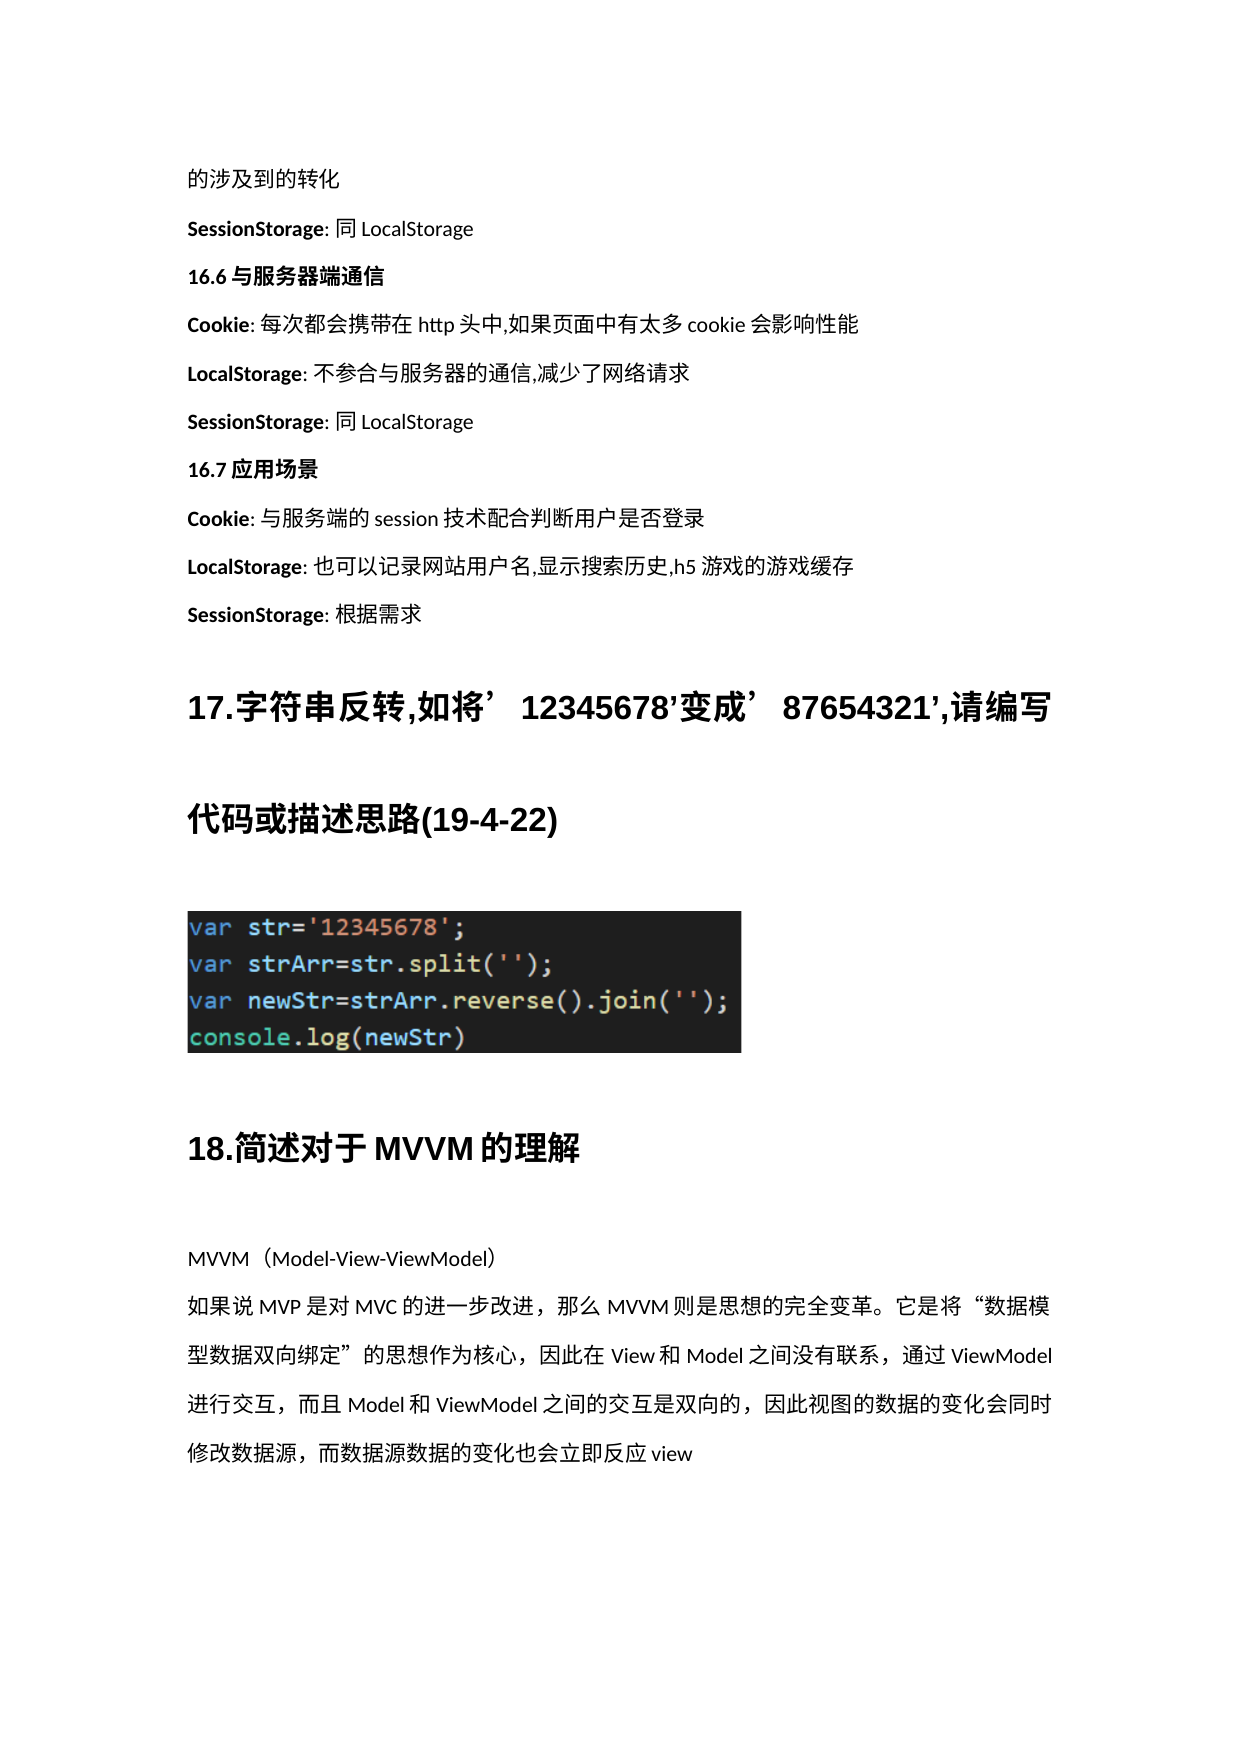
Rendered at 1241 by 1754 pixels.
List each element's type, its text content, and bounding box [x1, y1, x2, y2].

text Cookie: 每次都会携带在http头中,如果页面中有太多cookie会影响性能 [187, 307, 1053, 339]
subtitle 17.字符串反转,如将’12345678’变成’87654321’,请编写代码或描述思路(19-4-22) [187, 672, 1053, 849]
text SessionStorage: 同LocalStorage [187, 404, 1053, 436]
text LocalStorage: 不参合与服务器的通信,减少了网络请求 [187, 355, 1053, 388]
text MVVM（Model-View-ViewModel） [187, 1241, 1053, 1273]
text 16.6 与服务器端通信 [187, 259, 1053, 291]
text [187, 162, 1053, 194]
text SessionStorage: 同LocalStorage [187, 210, 1053, 243]
subtitle 18.简述对于MVVM的理解 [187, 1114, 1053, 1179]
text Cookie: 与服务端的session技术配合判断用户是否登录 [187, 500, 1053, 533]
text 16.7 应用场景 [187, 452, 1053, 484]
text SessionStorage: 根据需求 [187, 597, 1053, 629]
text LocalStorage: 也可以记录网站用户名,显示搜索历史,h5游戏的游戏缓存 [187, 549, 1053, 581]
text 如果说MVP是对MVC的进一步改进，那么MVVM则是思想的完全变革。它是将“数据模型数据双向绑定”的思想作为核心，因此在View和Model之间没有联系，通过ViewModel进行交互，而且Model和ViewModel之间的交互是双向的，因此视图的数据的变化会同时修改数据源，而数据源数据的变化也会立即反应view [187, 1289, 1053, 1468]
picture [187, 911, 742, 1053]
